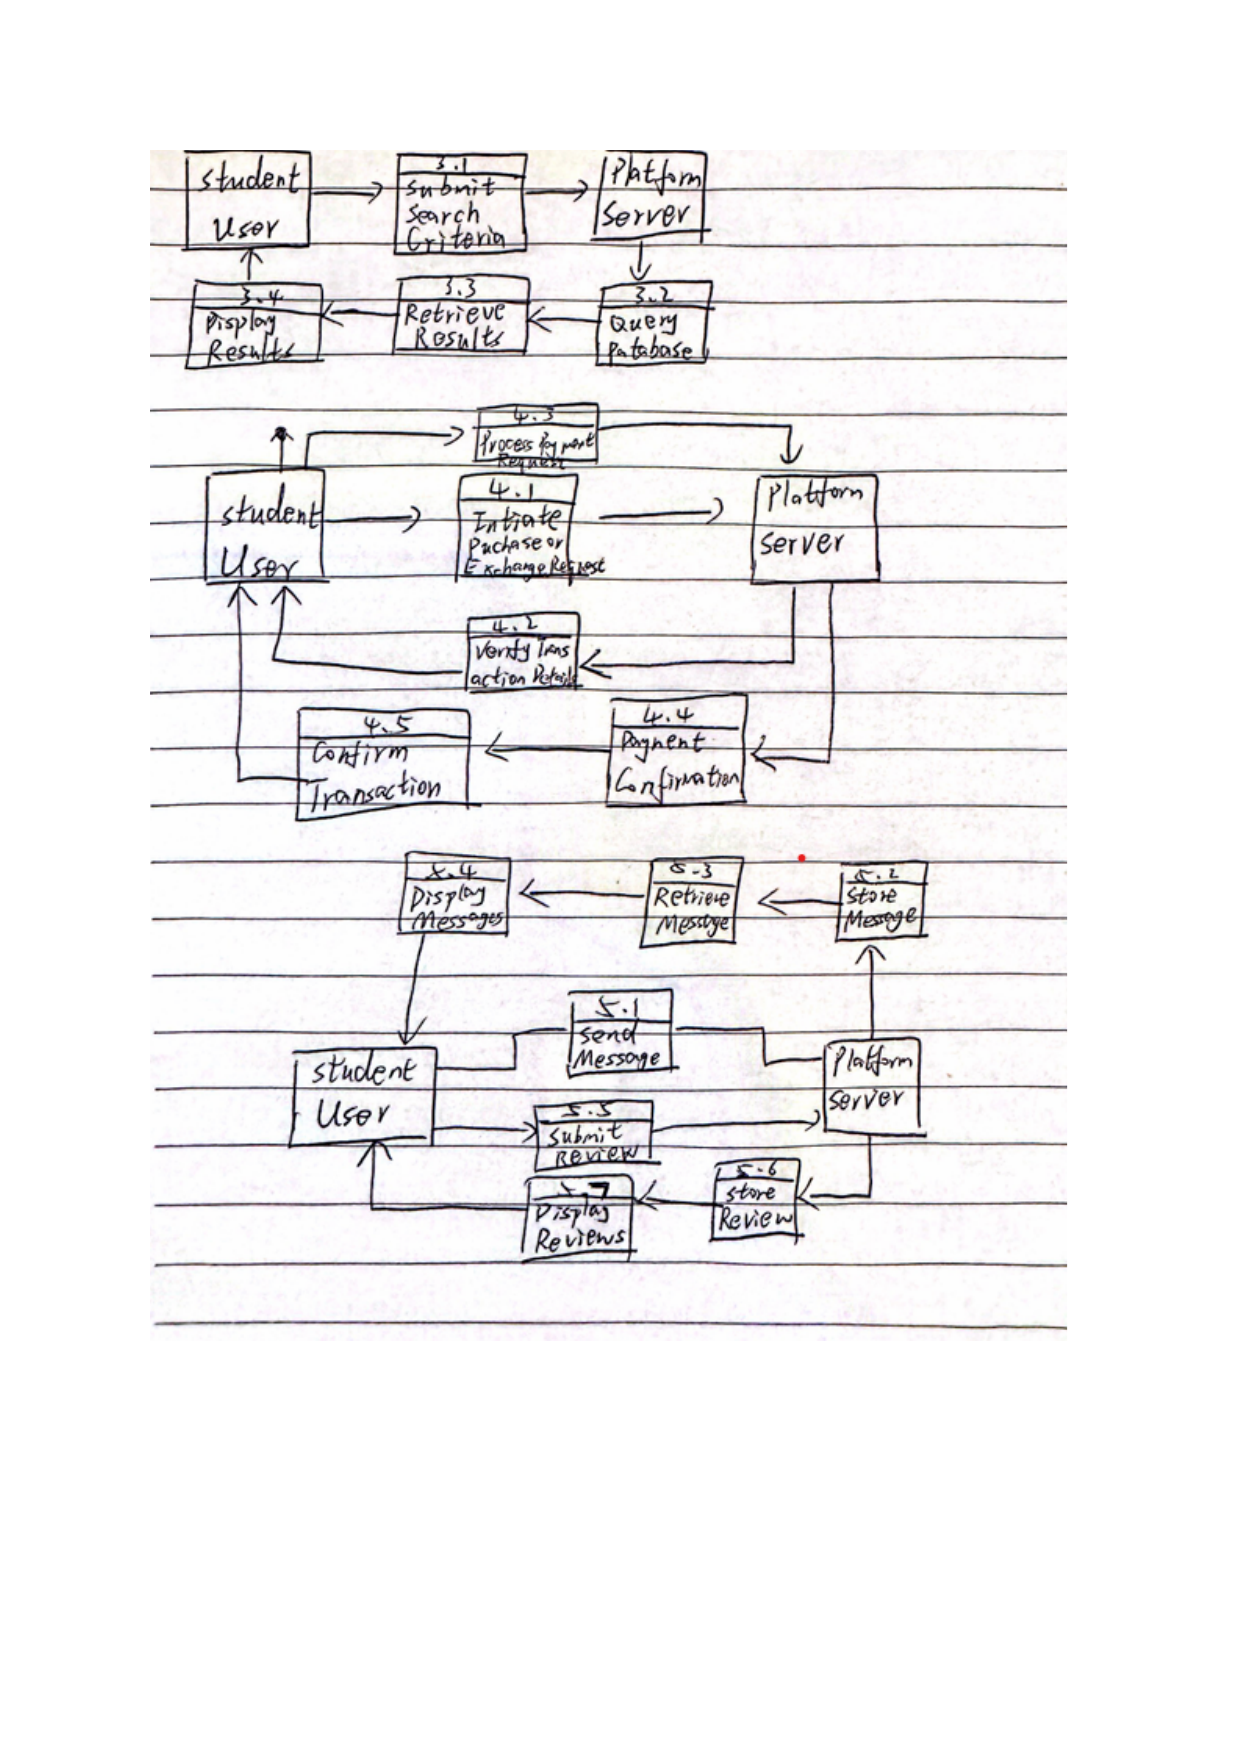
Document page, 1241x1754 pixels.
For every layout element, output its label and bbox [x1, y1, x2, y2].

picture [150, 150, 1068, 1341]
